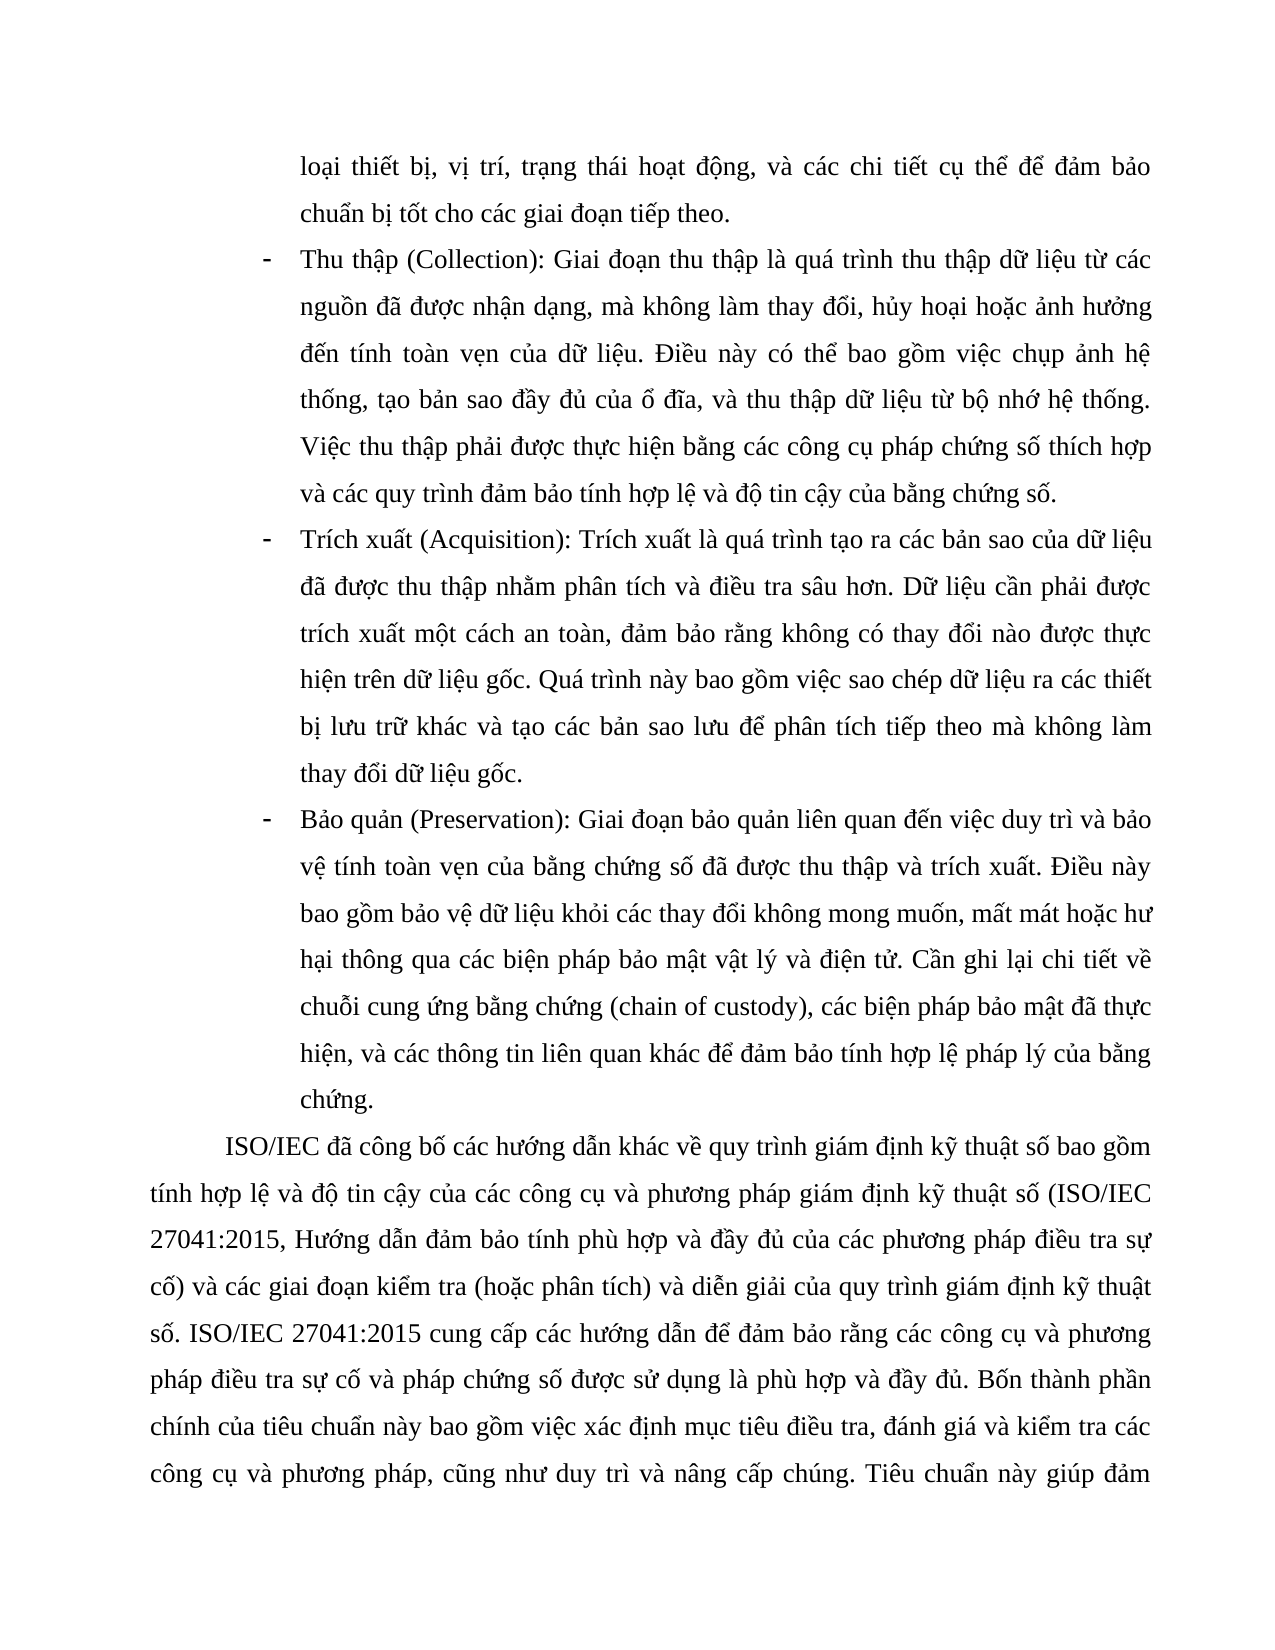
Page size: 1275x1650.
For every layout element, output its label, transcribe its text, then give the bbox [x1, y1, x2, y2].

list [262, 150, 1153, 228]
list Bảo quản (Preservation): Giai đoạn bảo quản liên quan đến việc duy trì và bảo vệ tính toàn vẹn của bằng chứng số đã được thu thập và trích xuất. Điều này bao gồm bảo vệ dữ liệu khỏi các thay đổi không mong muốn, mất mát hoặc hư hại thông qua các biện pháp bảo mật vật lý và điện tử. Cần ghi lại chi tiết về chuỗi cung ứng bằng chứng (chain of custody), các biện pháp bảo mật đã thực hiện, và các thông tin liên quan khác để đảm bảo tính hợp lệ pháp lý của bằng chứng. [262, 803, 1153, 1115]
list Thu thập (Collection): Giai đoạn thu thập là quá trình thu thập dữ liệu từ các nguồn đã được nhận dạng, mà không làm thay đổi, hủy hoại hoặc ảnh hưởng đến tính toàn vẹn của dữ liệu. Điều này có thể bao gồm việc chụp ảnh hệ thống, tạo bản sao đầy đủ của ổ đĩa, và thu thập dữ liệu từ bộ nhớ hệ thống. Việc thu thập phải được thực hiện bằng các công cụ pháp chứng số thích hợp và các quy trình đảm bảo tính hợp lệ và độ tin cậy của bằng chứng số. [262, 243, 1153, 508]
list Trích xuất (Acquisition): Trích xuất là quá trình tạo ra các bản sao của dữ liệu đã được thu thập nhằm phân tích và điều tra sâu hơn. Dữ liệu cần phải được trích xuất một cách an toàn, đảm bảo rằng không có thay đổi nào được thực hiện trên dữ liệu gốc. Quá trình này bao gồm việc sao chép dữ liệu ra các thiết bị lưu trữ khác và tạo các bản sao lưu để phân tích tiếp theo mà không làm thay đổi dữ liệu gốc. [262, 523, 1153, 788]
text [150, 1130, 1153, 1488]
